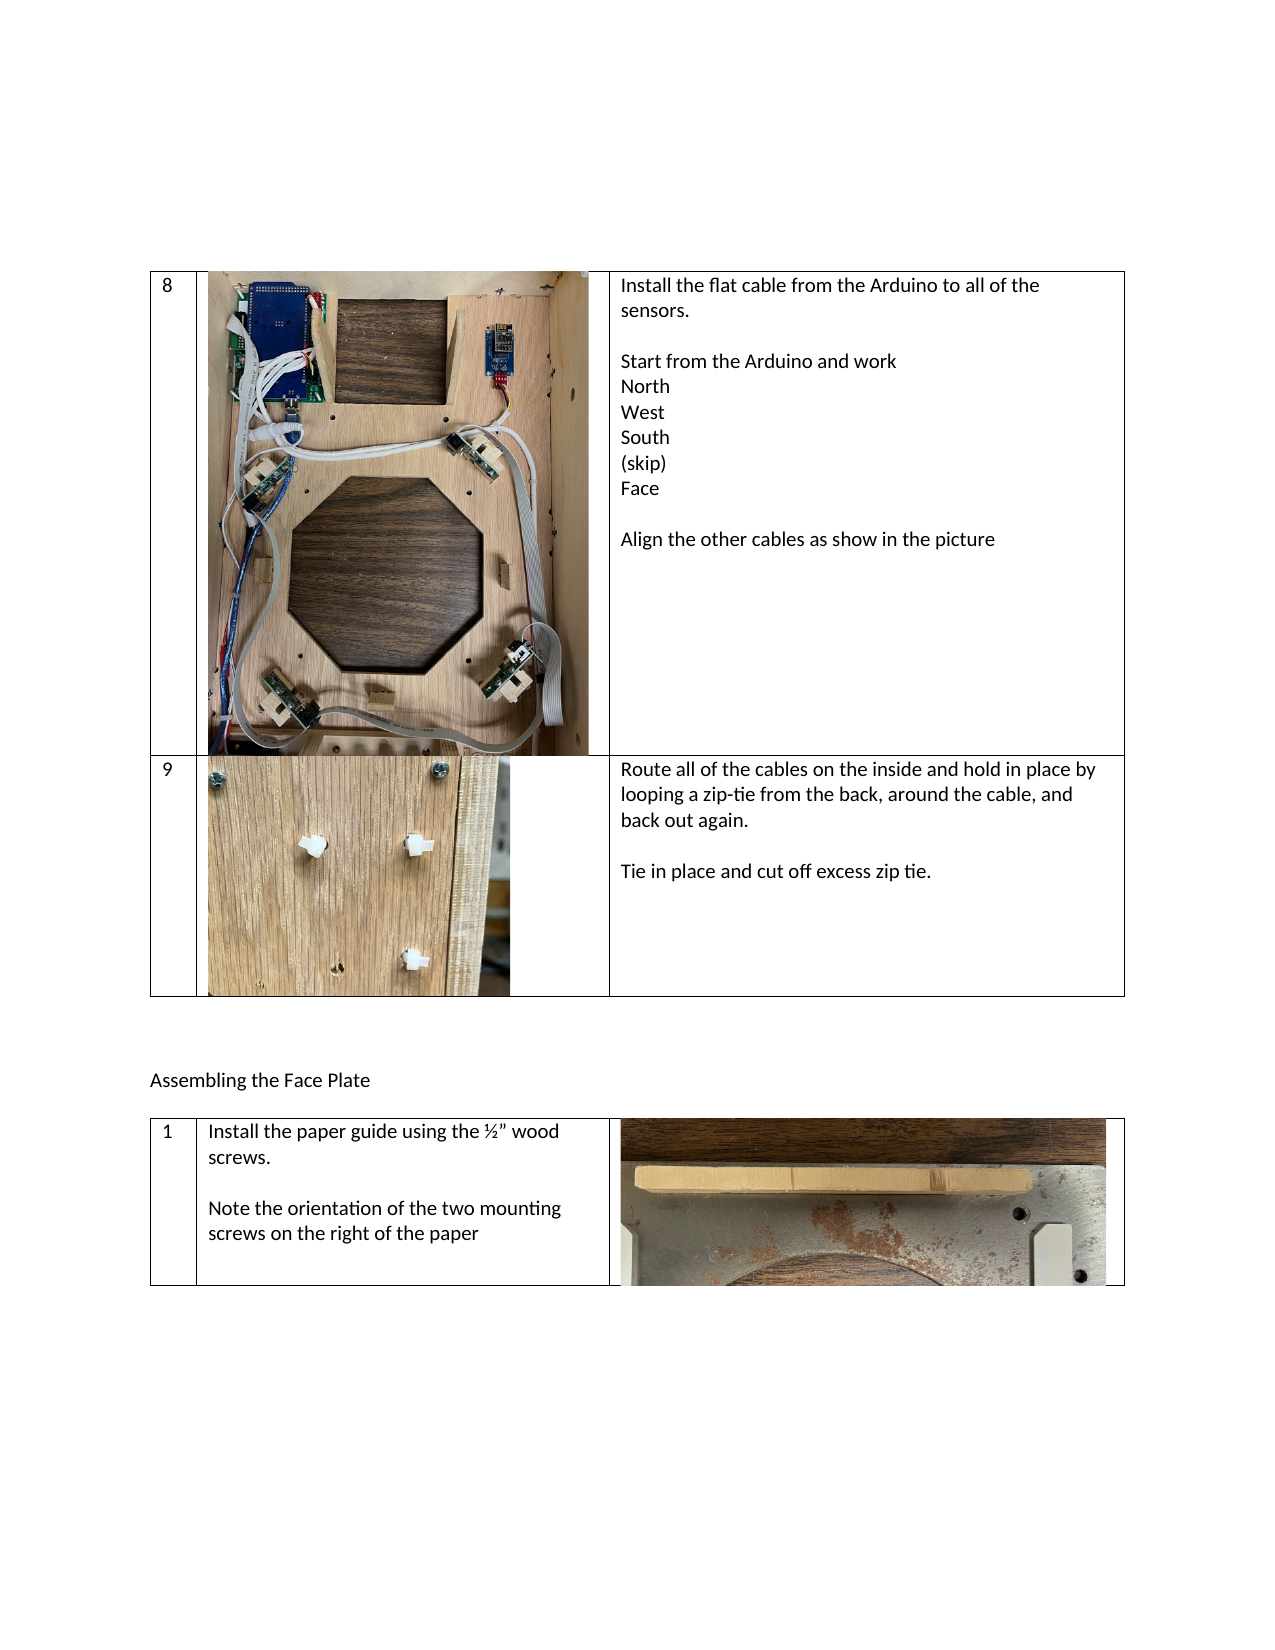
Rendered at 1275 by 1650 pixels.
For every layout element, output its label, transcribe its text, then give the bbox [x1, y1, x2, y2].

table_cell Route all of the cables on the inside and hold in place by looping a zip-tie from the back, around the cable, and back out again. Tie in place and cut off excess zip tie. [610, 756, 1124, 996]
table_header [610, 1119, 620, 1285]
table_header [197, 272, 208, 755]
table_cell [197, 756, 208, 996]
picture [620, 1118, 1107, 1286]
table_cell 9 [151, 756, 196, 996]
picture [208, 271, 589, 996]
table_header 8 [151, 272, 196, 755]
text Assembling the Face Plate [150, 1067, 1125, 1093]
table_header 1 [151, 1119, 196, 1285]
table_header [589, 272, 609, 755]
table_header [1107, 1119, 1124, 1285]
table_header Install the paper guide using the ½” wood screws. Note the orientation of the two mounting screws on the right of the paper [197, 1119, 609, 1285]
table_header Install the flat cable from the Arduino to all of the sensors. Start from the Arduino and work North West South (skip) Face Align the other cables as show in the picture [610, 272, 1124, 755]
table_cell [511, 756, 609, 996]
